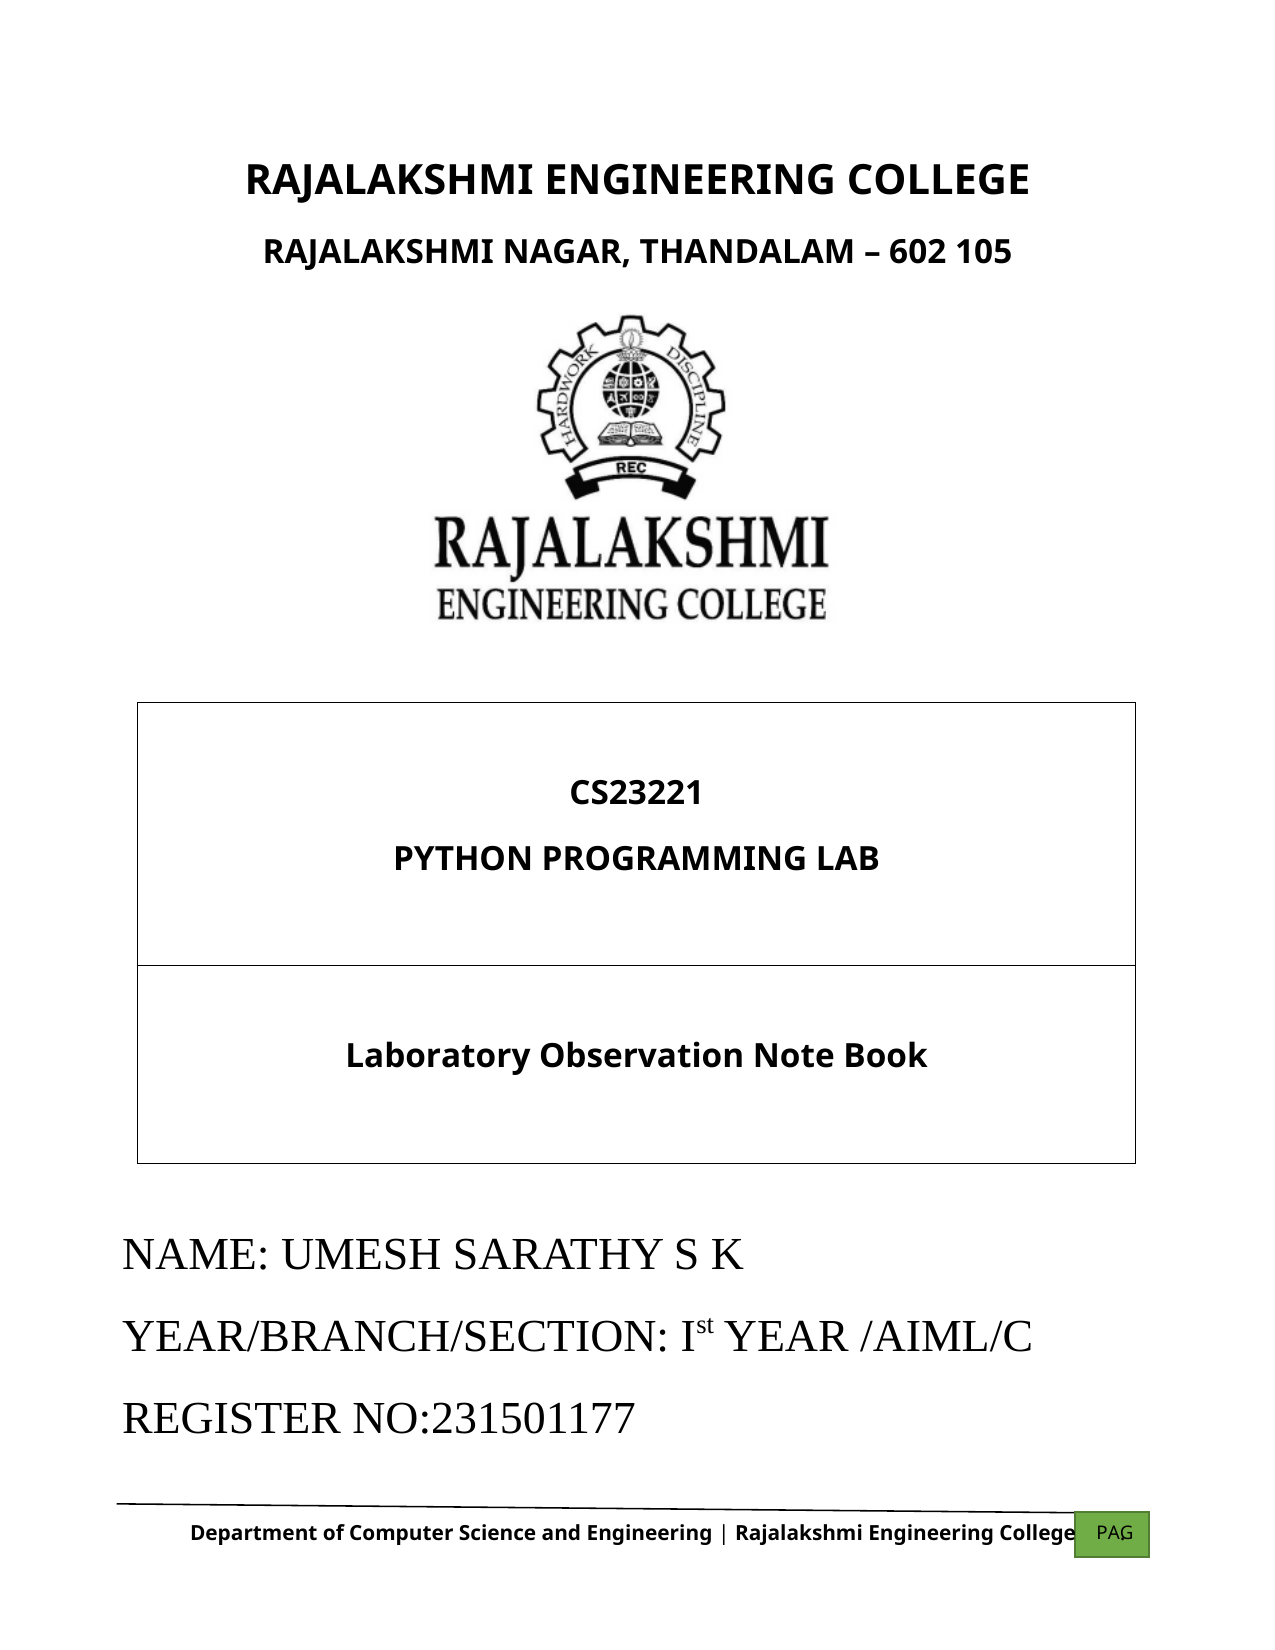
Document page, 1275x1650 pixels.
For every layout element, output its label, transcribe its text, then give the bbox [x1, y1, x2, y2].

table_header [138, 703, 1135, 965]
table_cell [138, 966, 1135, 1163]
picture [394, 293, 880, 633]
subtitle YEAR/BRANCH/SECTION: Ist YEAR /AIML/C [122, 1308, 1125, 1361]
text RAJALAKSHMI NAGAR, THANDALAM – 602 105 [150, 228, 1125, 273]
text RAJALAKSHMI ENGINEERING COLLEGE [150, 150, 1125, 207]
subtitle NAME: UMESH SARATHY S K [122, 1227, 1125, 1279]
subtitle REGISTER NO:231501177 [122, 1390, 1125, 1443]
